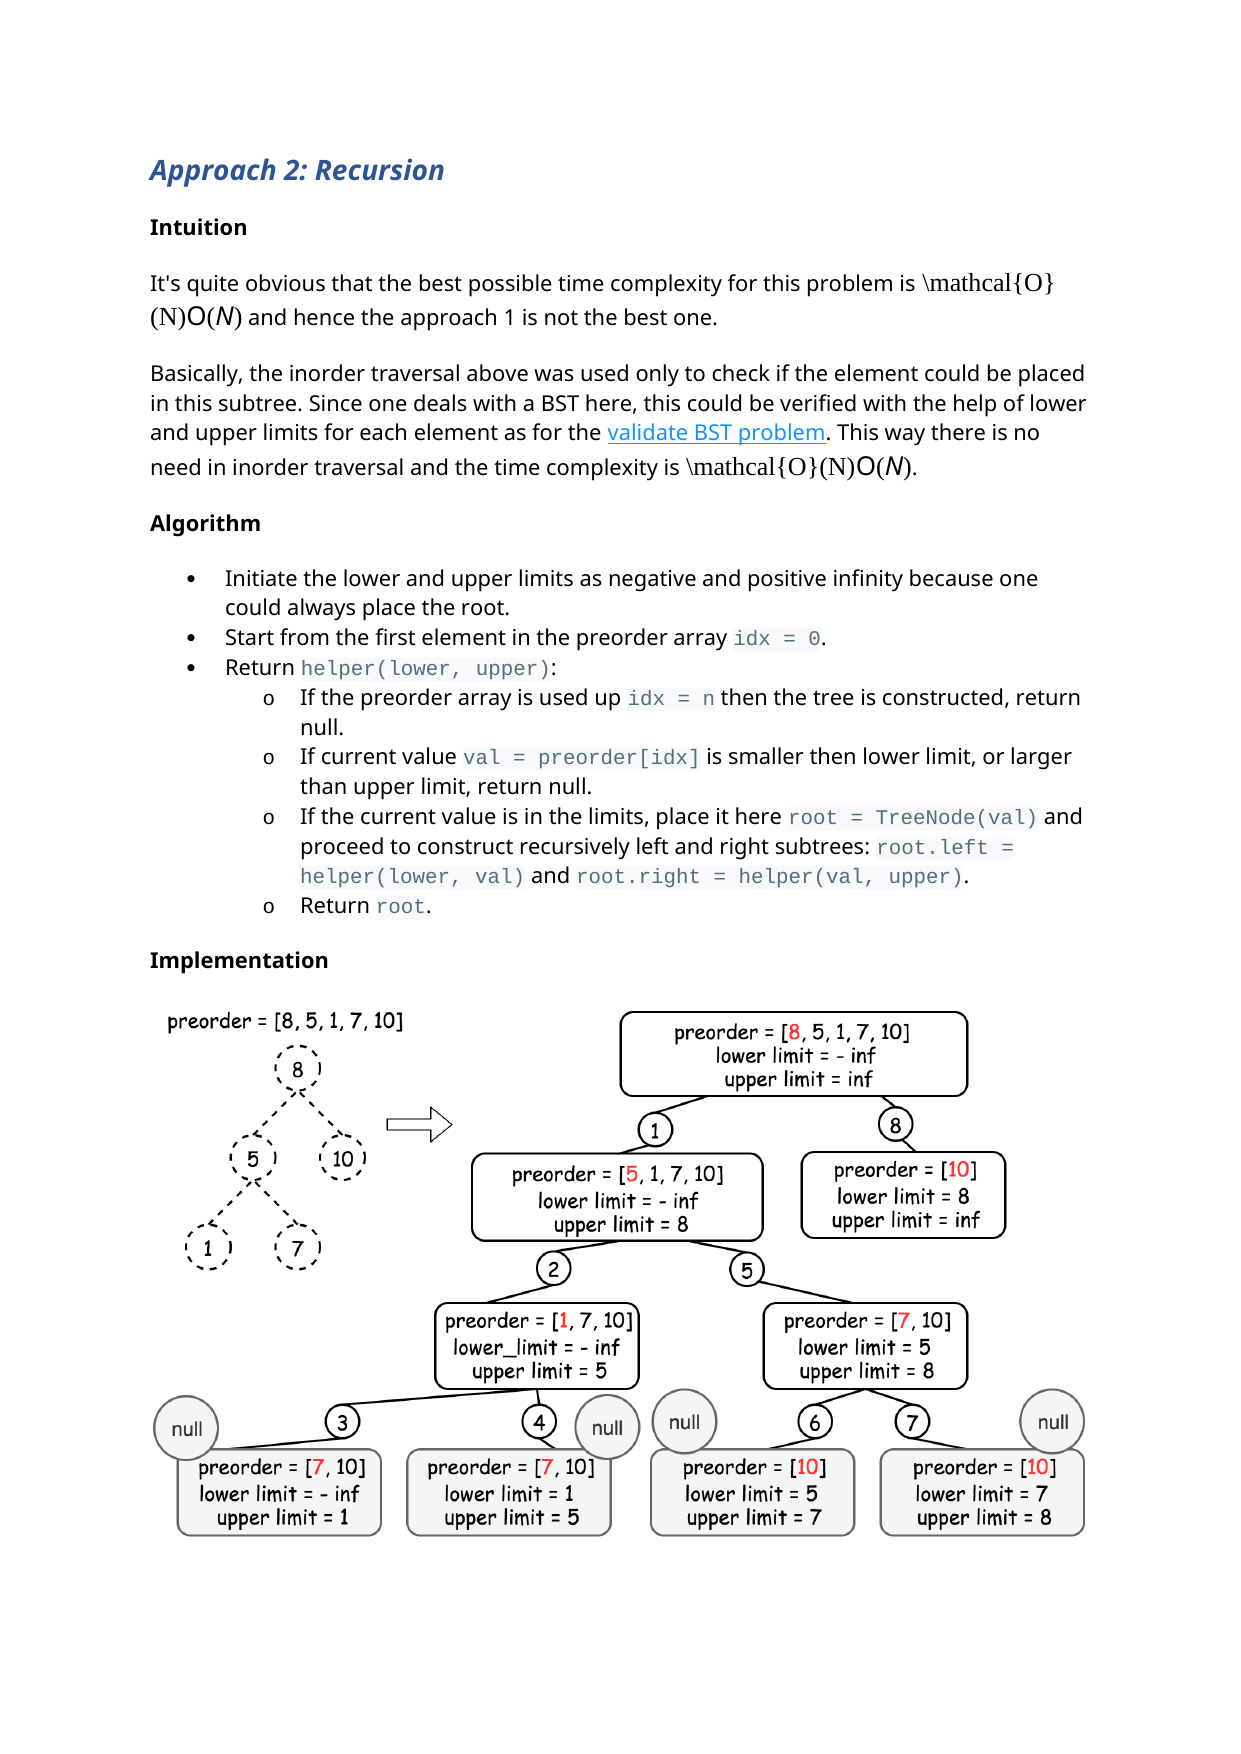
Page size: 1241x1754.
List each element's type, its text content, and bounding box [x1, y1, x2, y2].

text Algorithm [150, 508, 1090, 537]
text Intuition [150, 212, 1090, 242]
list Start from the first element in the preorder array idx = 0. [187, 622, 1090, 652]
list If the preorder array is used up idx = n then the tree is constructed, return null. [262, 682, 1090, 741]
list Return helper(lower, upper): [187, 652, 1090, 682]
list Return root. [262, 890, 1090, 920]
picture [150, 999, 1091, 1557]
text It's quite obvious that the best possible time complexity for this problem is \mathcal{O}(N)O(N) and hence the approach 1 is not the best one. [150, 267, 1090, 333]
text Basically, the inorder traversal above was used only to check if the element could be placed in this subtree. Since one deals with a BST here, this could be verified with the help of lower and upper limits for each element as for the validate BST problem. This way there is no need in inorder traversal and the time complexity is \mathcal{O}(N)O(N). [150, 358, 1090, 483]
list If the current value is in the limits, place it here root = TreeNode(val) and proceed to construct recursively left and right subtrees: root.left = helper(lower, val) and root.right = helper(val, upper). [262, 801, 1090, 890]
subtitle Approach 2: Recursion [150, 150, 1090, 188]
list Initiate the lower and upper limits as negative and positive infinity because one could always place the root. [187, 562, 1090, 622]
text Implementation [150, 945, 1090, 975]
list If current value val = preorder[idx] is smaller then lower limit, or larger than upper limit, return null. [262, 741, 1090, 801]
